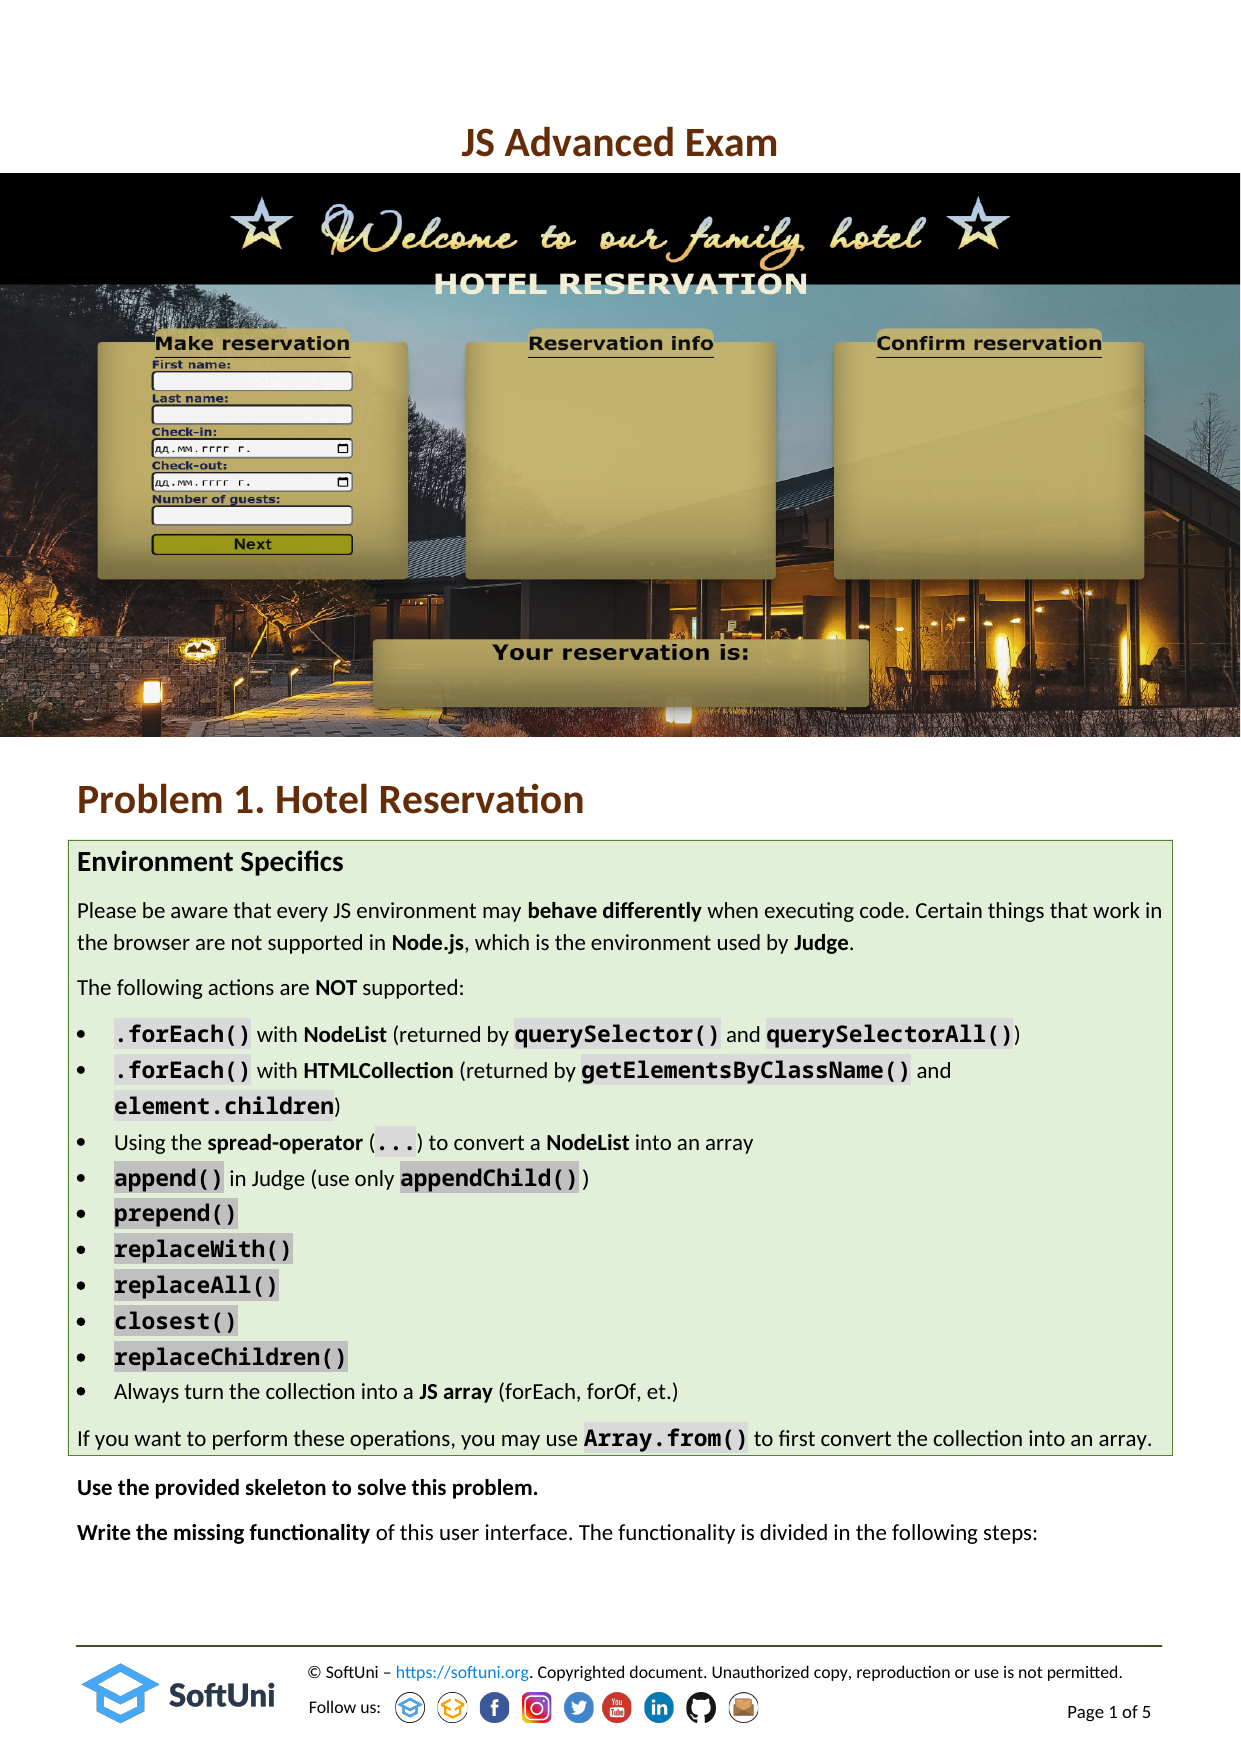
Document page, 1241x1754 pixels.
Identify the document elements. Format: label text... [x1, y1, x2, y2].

picture [686, 1692, 716, 1723]
text Please be aware that every JS environment may behave differently when executing code. Certain things that work in the browser are not supported in Node.js, which is the environment used by Judge. [69, 893, 1172, 956]
picture [522, 1692, 552, 1723]
list .forEach() with NodeList (returned by querySelector() and querySelectorAll()) [69, 1014, 1172, 1049]
list replaceWith() [69, 1230, 1172, 1264]
list append() in Judge (use only appendChild()) [69, 1158, 1172, 1193]
picture [395, 1692, 425, 1723]
picture [665, 1714, 674, 1723]
list Using the spread-operator (...) to convert a NodeList into an array [69, 1122, 1172, 1157]
list prepend() [69, 1194, 1172, 1229]
text Environment Specifics [69, 841, 1172, 878]
list replaceChildren() [69, 1338, 1172, 1372]
picture [728, 1692, 759, 1723]
picture [0, 173, 1241, 737]
picture [644, 1714, 653, 1723]
list Always turn the collection into a JS array (forEach, forOf, et.) [69, 1374, 1172, 1405]
text If you want to perform these operations, you may use Array.from() to first convert the collection into an array. [69, 1419, 1172, 1455]
list replaceAll() [69, 1266, 1172, 1301]
picture [602, 1692, 632, 1723]
text The following actions are NOT supported: [69, 970, 1172, 1001]
text Write the missing functionality of this user interface. The functionality is divided in the following steps: [77, 1518, 1163, 1546]
picture [564, 1692, 594, 1723]
picture [479, 1692, 510, 1723]
picture [658, 1705, 667, 1714]
picture [75, 1658, 281, 1729]
picture [665, 1692, 674, 1701]
picture [437, 1692, 468, 1723]
subtitle JS Advanced Exam [77, 116, 1163, 167]
picture [644, 1692, 653, 1701]
list .forEach() with HTMLCollection (returned by getElementsByClassName() and element.children) [69, 1051, 1172, 1121]
text Use the provided skeleton to solve this problem. [77, 1473, 1163, 1501]
list closest() [69, 1302, 1172, 1336]
subtitle Problem 1. Hotel Reservation [77, 737, 1163, 824]
